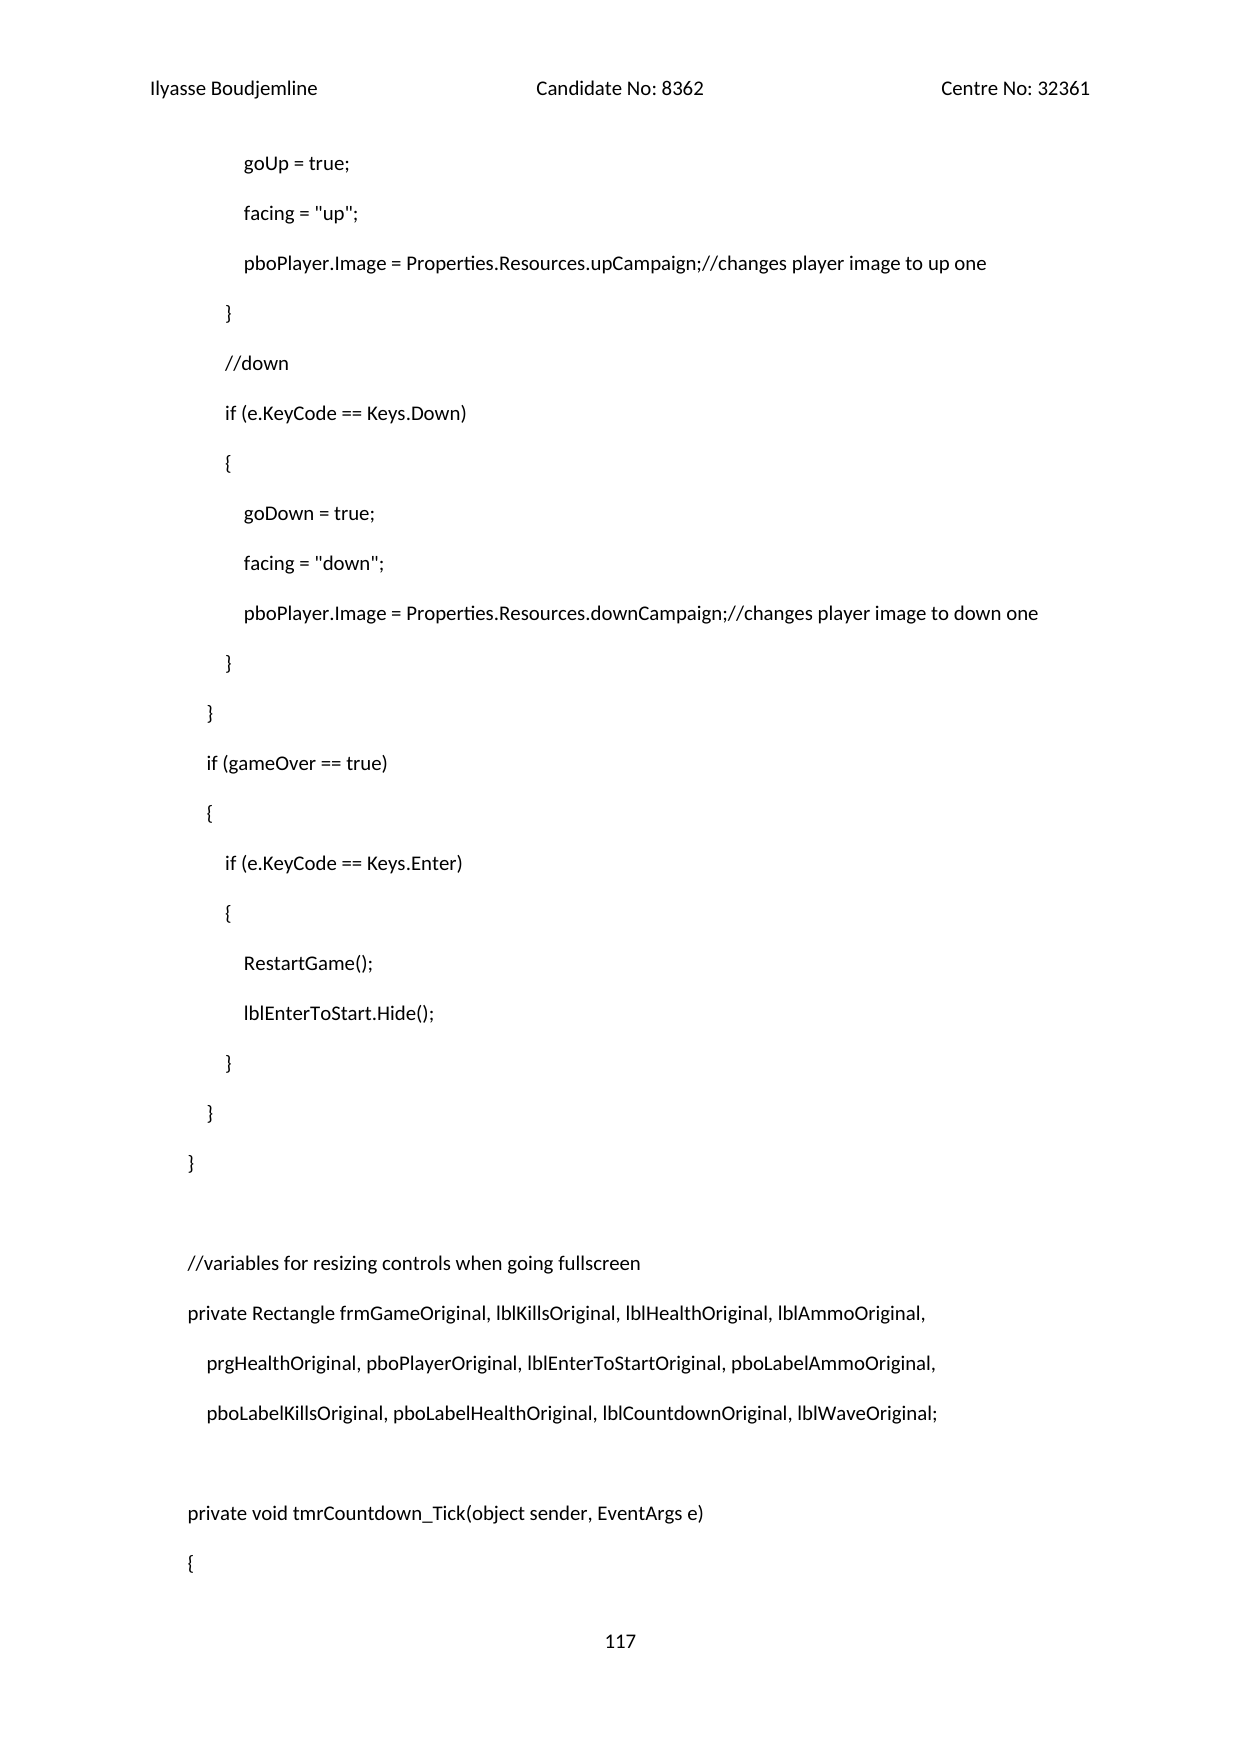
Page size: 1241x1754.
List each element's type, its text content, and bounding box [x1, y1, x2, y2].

text pboLabelKillsOriginal, pboLabelHealthOriginal, lblCountdownOriginal, lblWaveOriginal; [150, 1400, 1090, 1425]
text } [150, 700, 1090, 725]
text { [150, 450, 1090, 475]
text if (gameOver == true) [150, 750, 1090, 775]
text if (e.KeyCode == Keys.Enter) [150, 850, 1090, 875]
text //down [150, 350, 1090, 375]
text lblEnterToStart.Hide(); [150, 1000, 1090, 1025]
text { [150, 800, 1090, 825]
text private Rectangle frmGameOriginal, lblKillsOriginal, lblHealthOriginal, lblAmmoOriginal, [150, 1300, 1090, 1325]
text RestartGame(); [150, 950, 1090, 975]
text facing = "up"; [150, 200, 1090, 225]
text } [150, 300, 1090, 325]
text } [150, 1100, 1090, 1125]
text { [150, 1550, 1090, 1575]
text //variables for resizing controls when going fullscreen [150, 1250, 1090, 1275]
text goDown = true; [150, 500, 1090, 525]
text pboPlayer.Image = Properties.Resources.downCampaign;//changes player image to down one [150, 600, 1090, 625]
text private void tmrCountdown_Tick(object sender, EventArgs e) [150, 1500, 1090, 1525]
text } [150, 1050, 1090, 1075]
text if (e.KeyCode == Keys.Down) [150, 400, 1090, 425]
text prgHealthOriginal, pboPlayerOriginal, lblEnterToStartOriginal, pboLabelAmmoOriginal, [150, 1350, 1090, 1375]
text pboPlayer.Image = Properties.Resources.upCampaign;//changes player image to up one [150, 250, 1090, 275]
text } [150, 650, 1090, 675]
text { [150, 900, 1090, 925]
text facing = "down"; [150, 550, 1090, 575]
text goUp = true; [150, 150, 1090, 175]
text } [150, 1150, 1090, 1175]
